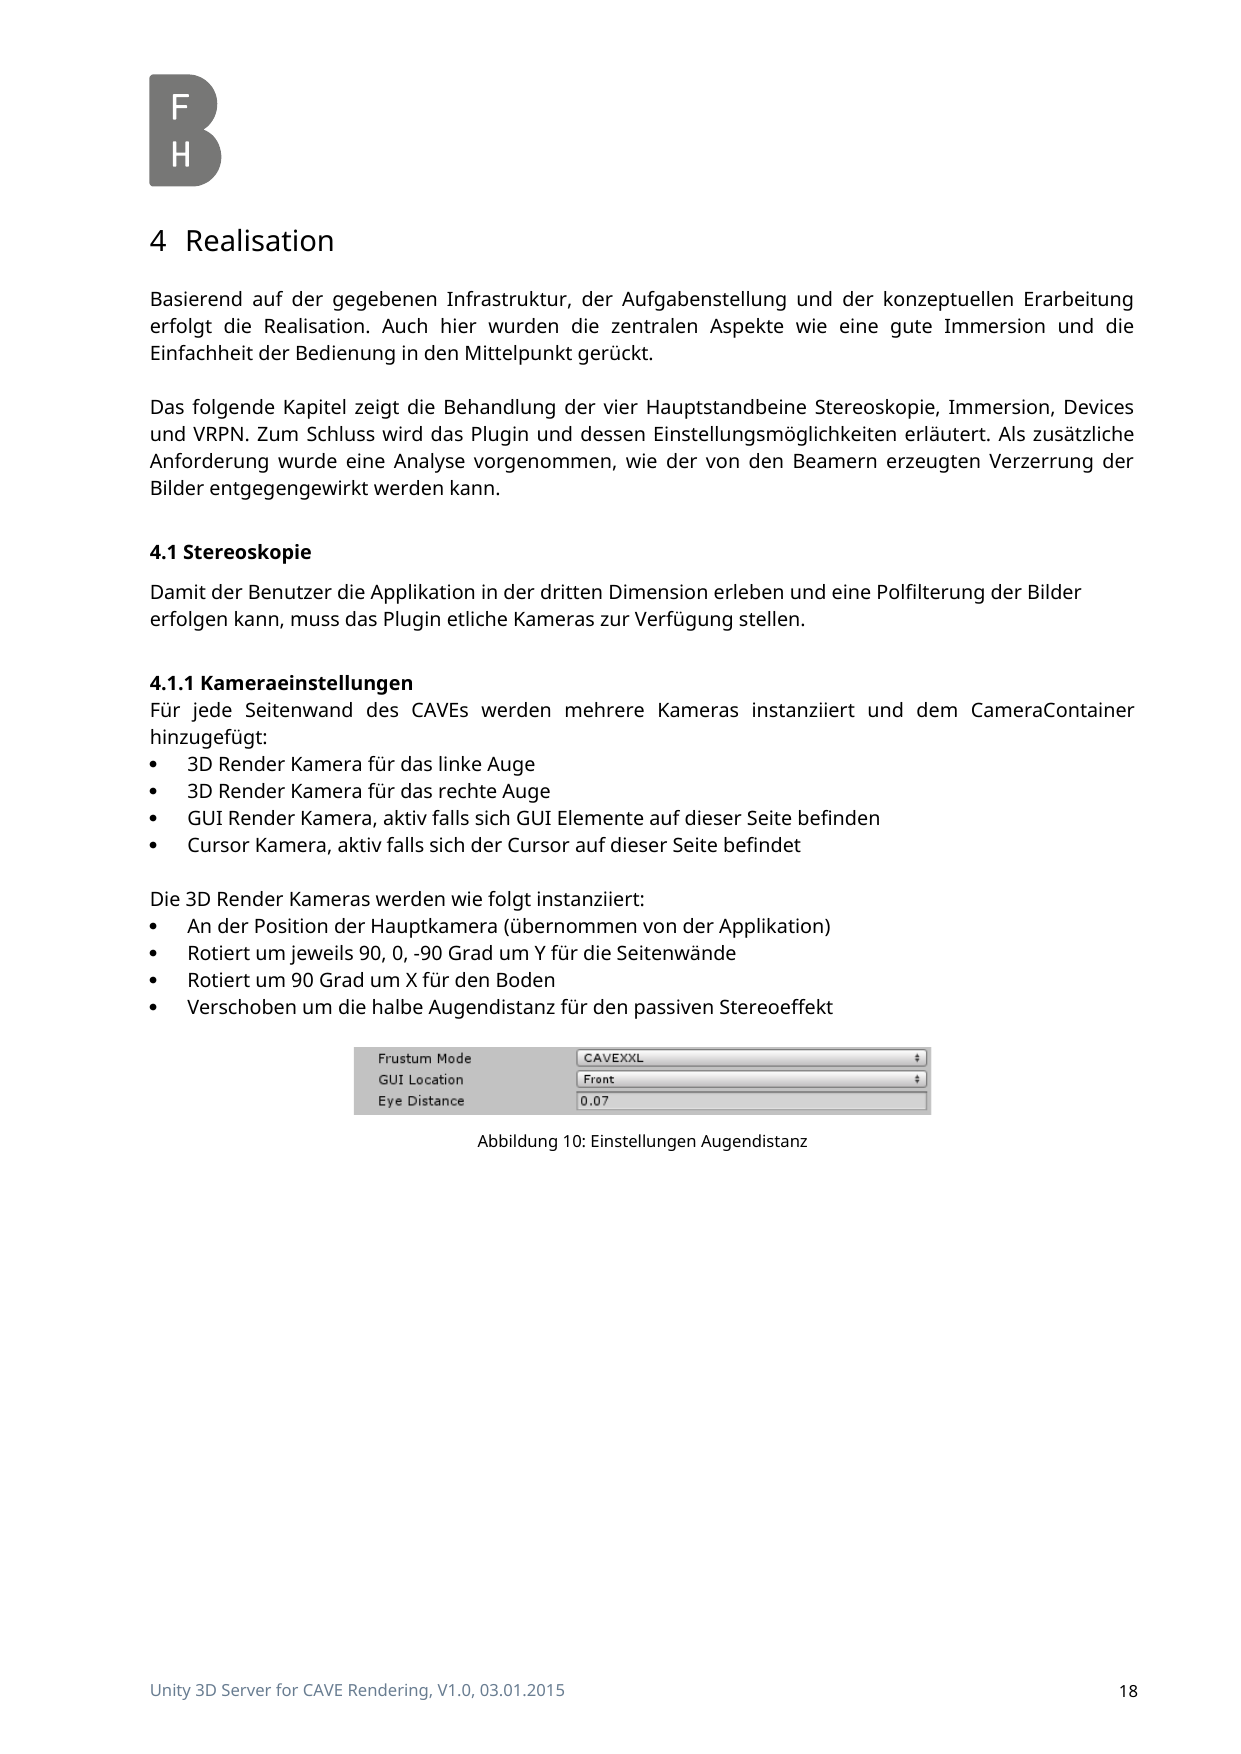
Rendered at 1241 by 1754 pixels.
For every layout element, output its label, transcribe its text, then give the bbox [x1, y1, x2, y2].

list Verschoben um die halbe Augendistanz für den passiven Stereoeffekt [149, 993, 1136, 1020]
subtitle Realisation [149, 221, 1136, 260]
list Rotiert um jeweils 90, 0, -90 Grad um Y für die Seitenwände [149, 939, 1136, 966]
list Rotiert um 90 Grad um X für den Boden [149, 966, 1136, 993]
subtitle Stereoskopie [149, 539, 1136, 566]
text Abbildung : Einstellungen Augendistanz [149, 1127, 1136, 1152]
text Damit der Benutzer die Applikation in der dritten Dimension erleben und eine Polfilterung der Bilder erfolgen kann, muss das Plugin etliche Kameras zur Verfügung stellen. [149, 578, 1136, 632]
list An der Position der Hauptkamera (übernommen von der Applikation) [149, 912, 1136, 939]
text Die 3D Render Kameras werden wie folgt instanziiert: [149, 885, 1136, 912]
text Basierend auf der gegebenen Infrastruktur, der Aufgabenstellung und der konzeptuellen Erarbeitung erfolgt die Realisation. Auch hier wurden die zentralen Aspekte wie eine gute Immersion und die Einfachheit der Bedienung in den Mittelpunkt gerückt. [149, 285, 1136, 366]
list 3D Render Kamera für das rechte Auge [149, 777, 1136, 804]
list 3D Render Kamera für das linke Auge [149, 751, 1136, 777]
picture [353, 1047, 932, 1115]
list GUI Render Kamera, aktiv falls sich GUI Elemente auf dieser Seite befinden [149, 804, 1136, 831]
list Cursor Kamera, aktiv falls sich der Cursor auf dieser Seite befindet [149, 831, 1136, 858]
subtitle Kameraeinstellungen [149, 669, 1136, 697]
text Für jede Seitenwand des CAVEs werden mehrere Kameras instanziiert und dem CameraContainer hinzugefügt: [149, 697, 1136, 751]
text Das folgende Kapitel zeigt die Behandlung der vier Hauptstandbeine Stereoskopie, Immersion, Devices und VRPN. Zum Schluss wird das Plugin und dessen Einstellungsmöglichkeiten erläutert. Als zusätzliche Anforderung wurde eine Analyse vorgenommen, wie der von den Beamern erzeugten Verzerrung der Bilder entgegengewirkt werden kann. [149, 393, 1136, 501]
